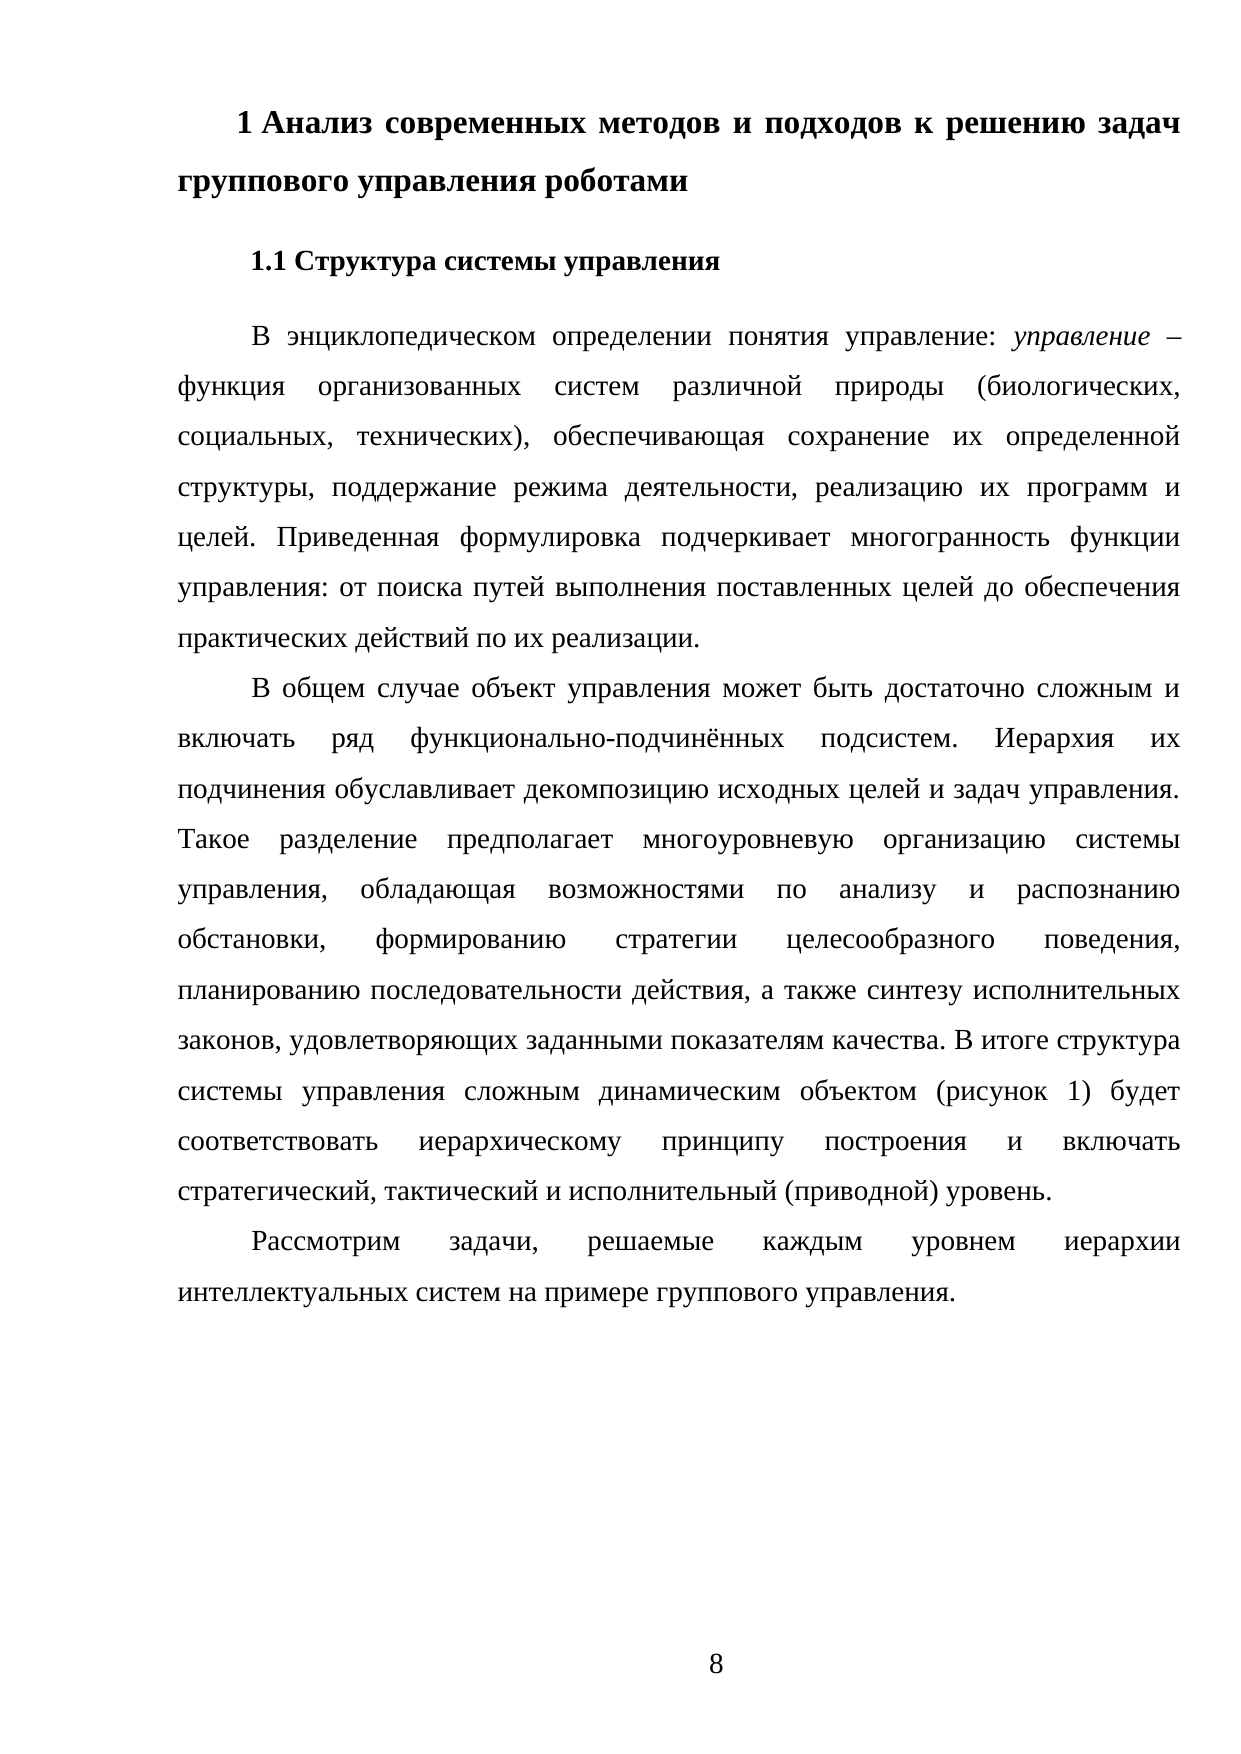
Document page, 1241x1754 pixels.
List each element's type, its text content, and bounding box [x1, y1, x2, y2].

subtitle Анализ современных методов и подходов к решению задач группового управления роботами [177, 103, 1181, 198]
text Рассмотрим задачи, решаемые каждым уровнем иерархии интеллектуальных систем на примере группового управления. [177, 1223, 1181, 1307]
text В энциклопедическом определении понятия управление: управление – функция организованных систем различной природы (биологических, социальных, технических), обеспечивающая сохранение их определенной структуры, поддержание режима деятельности, реализацию их программ и целей. Приведенная формулировка подчеркивает многогранность функции управления: от поиска путей выполнения поставленных целей до обеспечения практических действий по их реализации. [177, 318, 1181, 653]
subtitle Структура системы управления [250, 243, 1181, 276]
text В общем случае объект управления может быть достаточно сложным и включать ряд функционально-подчинённых подсистем. Иерархия их подчинения обуславливает декомпозицию исходных целей и задач управления. Такое разделение предполагает многоуровневую организацию системы управления, обладающая возможностями по анализу и распознанию обстановки, формированию стратегии целесообразного поведения, планированию последовательности действия, а также синтезу исполнительных законов, удовлетворяющих заданными показателям качества. В итоге структура системы управления сложным динамическим объектом (рисунок 1) будет соответствовать иерархическому принципу построения и включать стратегический, тактический и исполнительный (приводной) уровень. [177, 670, 1181, 1207]
